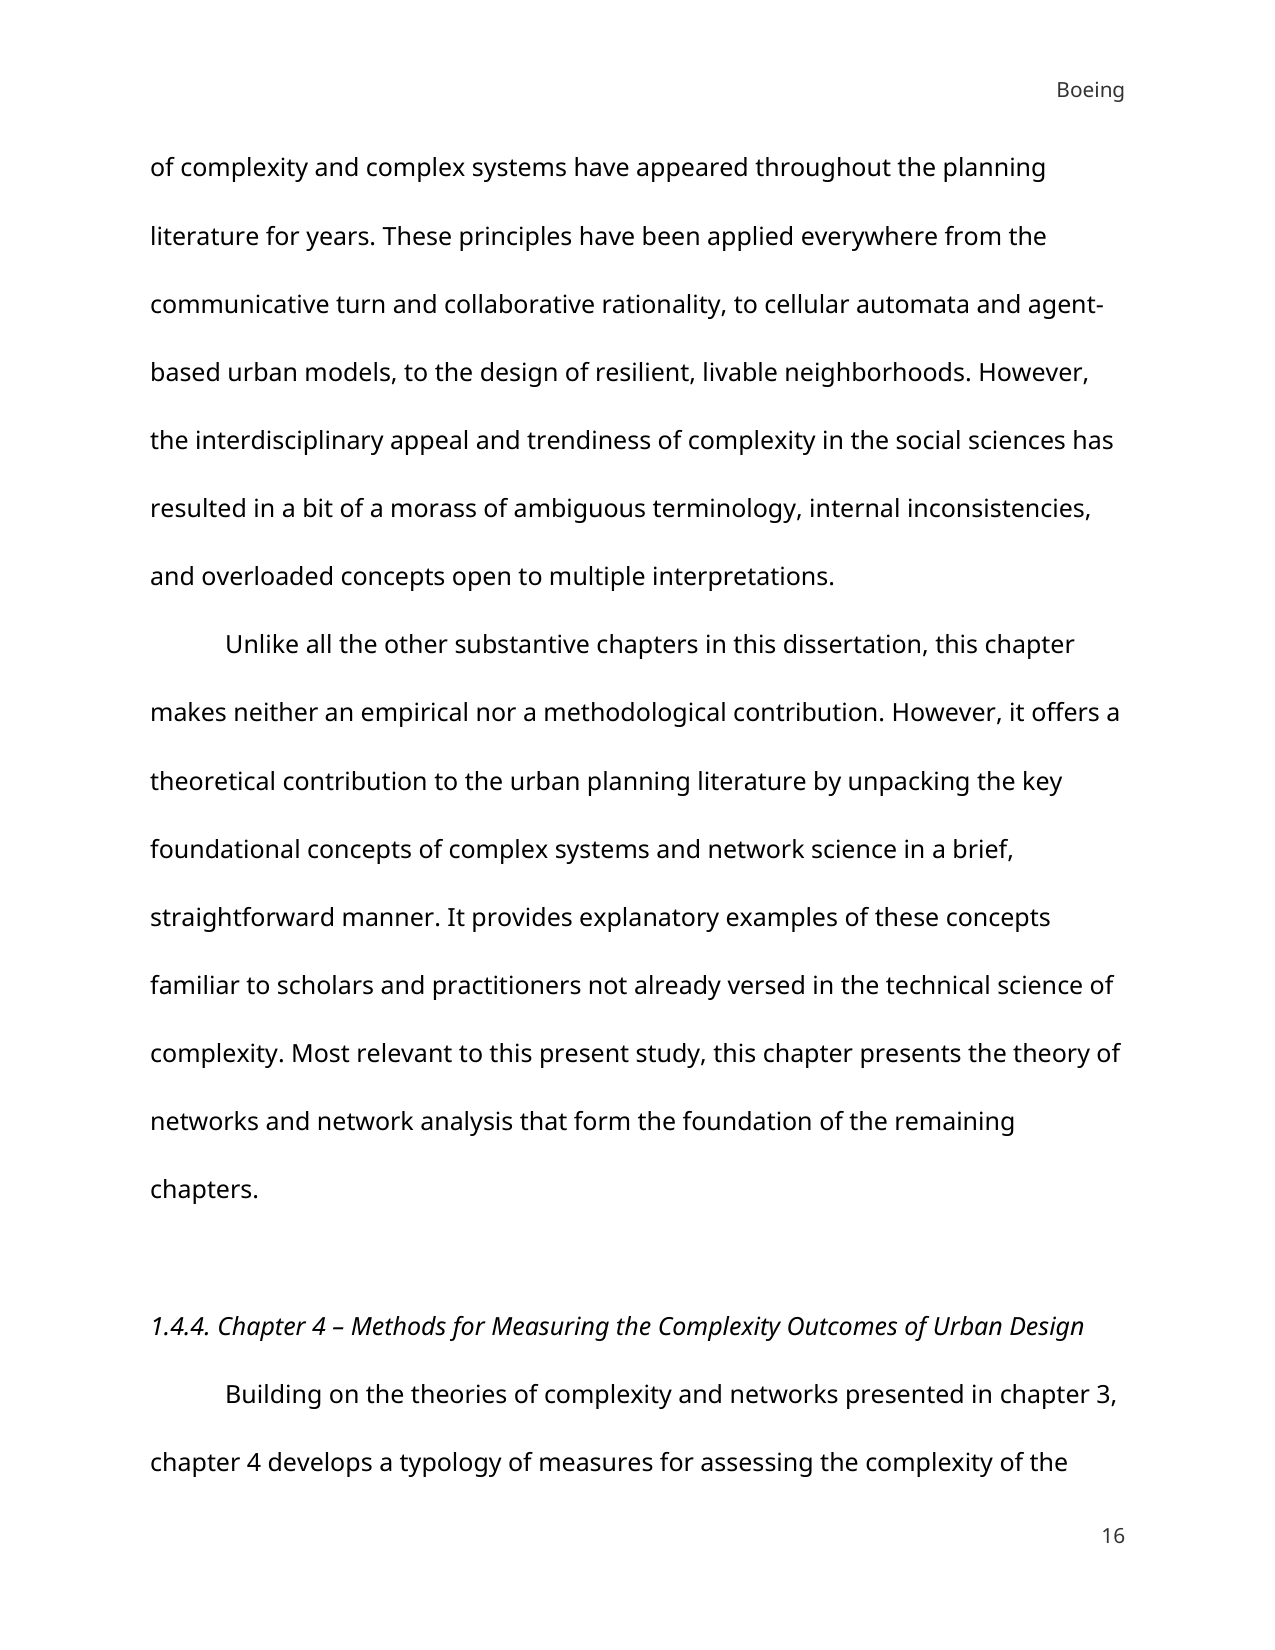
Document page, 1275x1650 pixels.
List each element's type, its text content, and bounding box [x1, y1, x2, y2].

subtitle Chapter 4 – Methods for Measuring the Complexity Outcomes of Urban Design [150, 1308, 1125, 1342]
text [150, 150, 1125, 593]
text Unlike all the other substantive chapters in this dissertation, this chapter makes neither an empirical nor a methodological contribution. However, it offers a theoretical contribution to the urban planning literature by unpacking the key foundational concepts of complex systems and network science in a brief, straightforward manner. It provides explanatory examples of these concepts familiar to scholars and practitioners not already versed in the technical science of complexity. Most relevant to this present study, this chapter presents the theory of networks and network analysis that form the foundation of the remaining chapters. [150, 627, 1125, 1206]
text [150, 1376, 1125, 1478]
